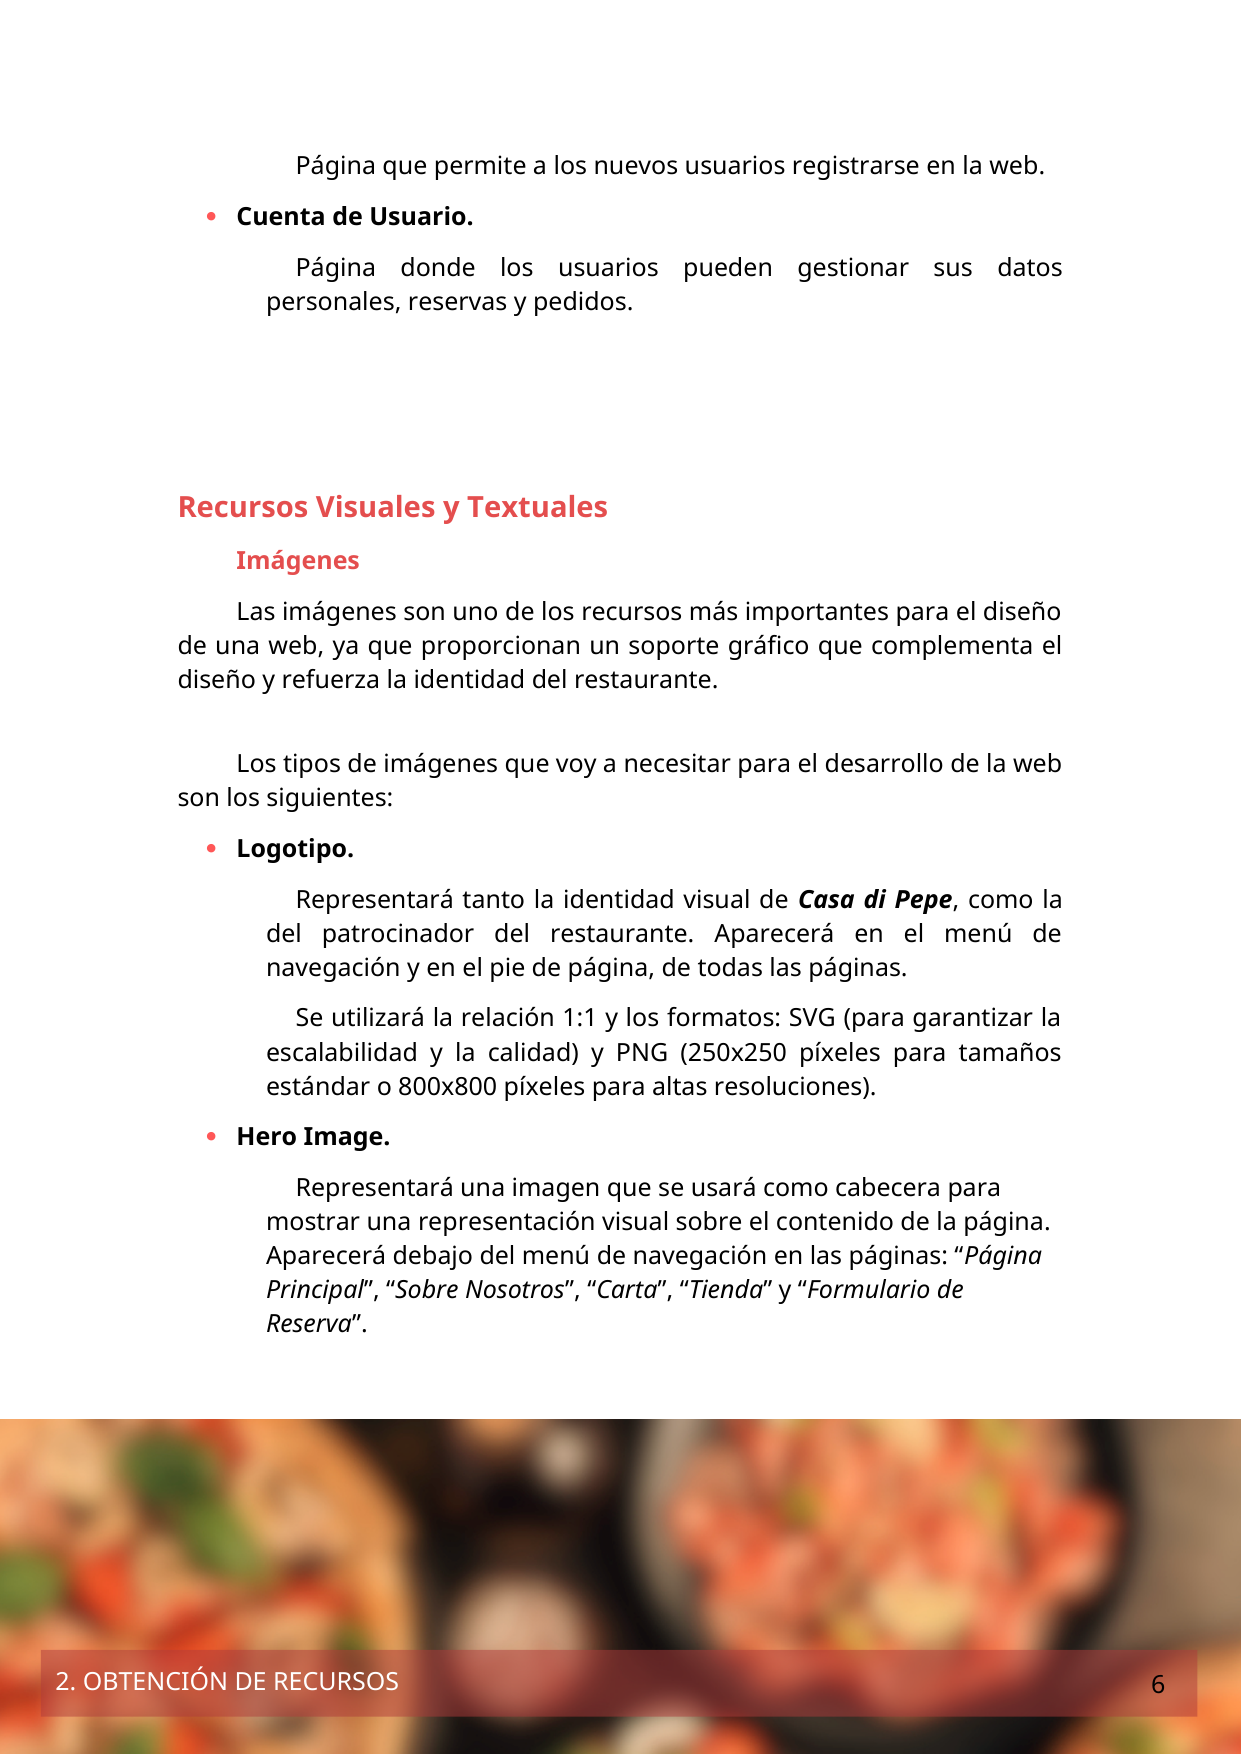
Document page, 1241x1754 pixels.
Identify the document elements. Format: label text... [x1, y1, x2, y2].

text Página donde los usuarios pueden gestionar sus datos personales, reservas y pedidos. [266, 249, 1063, 317]
list Hero Image. [207, 1119, 1063, 1153]
list Logotipo. [207, 831, 1063, 864]
text Recursos Visuales y Textuales [177, 486, 1063, 526]
text Los tipos de imágenes que voy a necesitar para el desarrollo de la web son los siguientes: [177, 746, 1063, 814]
text Representará una imagen que se usará como cabecera para mostrar una representación visual sobre el contenido de la página. Aparecerá debajo del menú de navegación en las páginas: “Página Principal”, “Sobre Nosotros”, “Carta”, “Tienda” y “Formulario de Reserva”. [266, 1170, 1063, 1340]
text Página que permite a los nuevos usuarios registrarse en la web. [266, 148, 1063, 182]
text Las imágenes son uno de los recursos más importantes para el diseño de una web, ya que proporcionan un soporte gráfico que complementa el diseño y refuerza la identidad del restaurante. [177, 593, 1063, 695]
text Imágenes [177, 542, 1063, 577]
list Cuenta de Usuario. [207, 198, 1063, 232]
text Representará tanto la identidad visual de Casa di Pepe, como la del patrocinador del restaurante. Aparecerá en el menú de navegación y en el pie de página, de todas las páginas. [266, 881, 1063, 983]
text Se utilizará la relación 1:1 y los formatos: SVG (para garantizar la escalabilidad y la calidad) y PNG (250x250 píxeles para tamaños estándar o 800x800 píxeles para altas resoluciones). [266, 1000, 1063, 1102]
picture [0, 1419, 1241, 1754]
